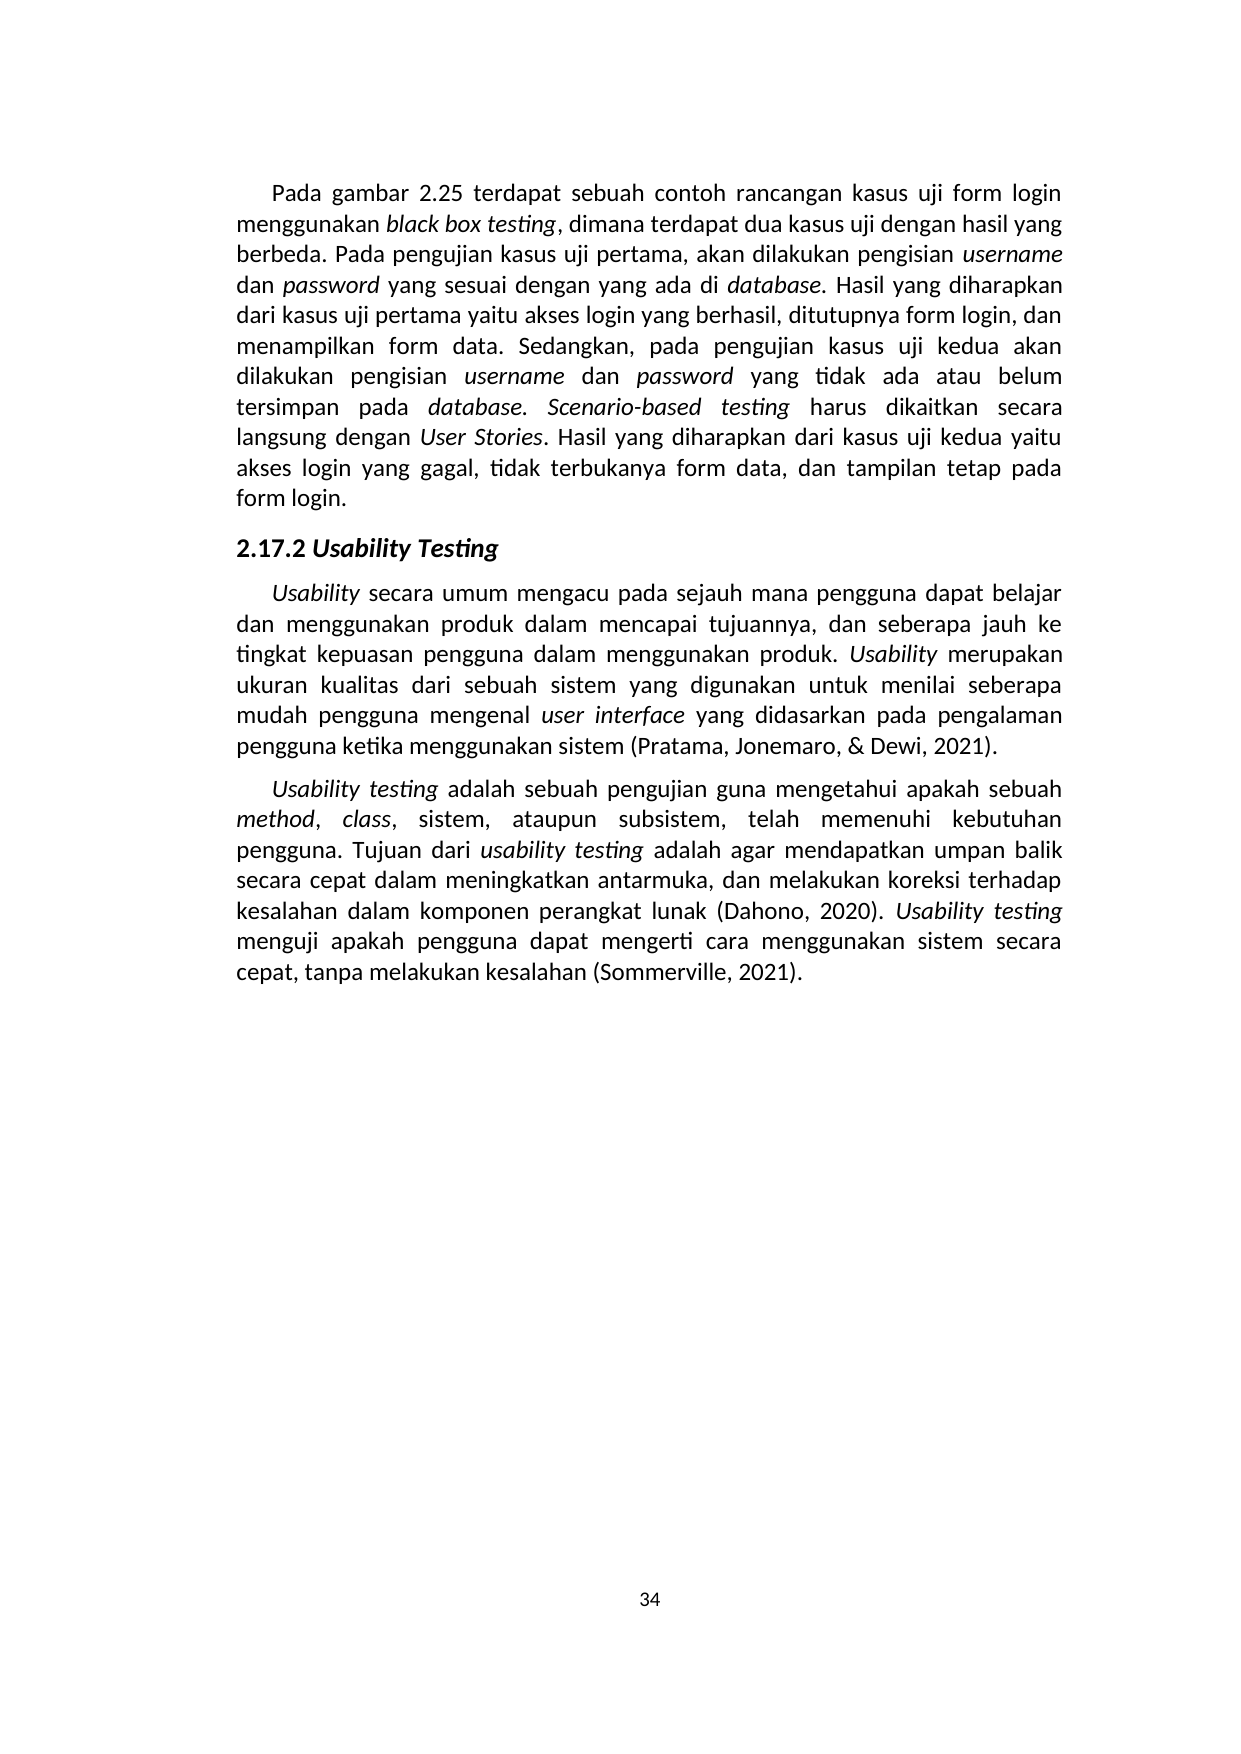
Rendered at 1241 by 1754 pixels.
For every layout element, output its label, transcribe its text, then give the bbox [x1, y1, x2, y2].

text Pada gambar 2.25 terdapat sebuah contoh rancangan kasus uji form login menggunakan black box testing, dimana terdapat dua kasus uji dengan hasil yang berbeda. Pada pengujian kasus uji pertama, akan dilakukan pengisian username dan password yang sesuai dengan yang ada di database. Hasil yang diharapkan dari kasus uji pertama yaitu akses login yang berhasil, ditutupnya form login, dan menampilkan form data. Sedangkan, pada pengujian kasus uji kedua akan dilakukan pengisian username dan password yang tidak ada atau belum tersimpan pada database. Scenario-based testing harus dikaitkan secara langsung dengan User Stories. Hasil yang diharapkan dari kasus uji kedua yaitu akses login yang gagal, tidak terbukanya form data, dan tampilan tetap pada form login. [236, 177, 1063, 513]
text Usability secara umum mengacu pada sejauh mana pengguna dapat belajar dan menggunakan produk dalam mencapai tujuannya, dan seberapa jauh ke tingkat kepuasan pengguna dalam menggunakan produk. Usability merupakan ukuran kualitas dari sebuah sistem yang digunakan untuk menilai seberapa mudah pengguna mengenal user interface yang didasarkan pada pengalaman pengguna ketika menggunakan sistem (Pratama, Jonemaro, & Dewi, 2021). [236, 577, 1063, 760]
text Usability testing adalah sebuah pengujian guna mengetahui apakah sebuah method, class, sistem, ataupun subsistem, telah memenuhi kebutuhan pengguna. Tujuan dari usability testing adalah agar mendapatkan umpan balik secara cepat dalam meningkatkan antarmuka, dan melakukan koreksi terhadap kesalahan dalam komponen perangkat lunak (Dahono, 2020). Usability testing menguji apakah pengguna dapat mengerti cara menggunakan sistem secara cepat, tanpa melakukan kesalahan (Sommerville, 2021). [236, 773, 1063, 986]
subtitle Usability Testing [236, 532, 1063, 565]
